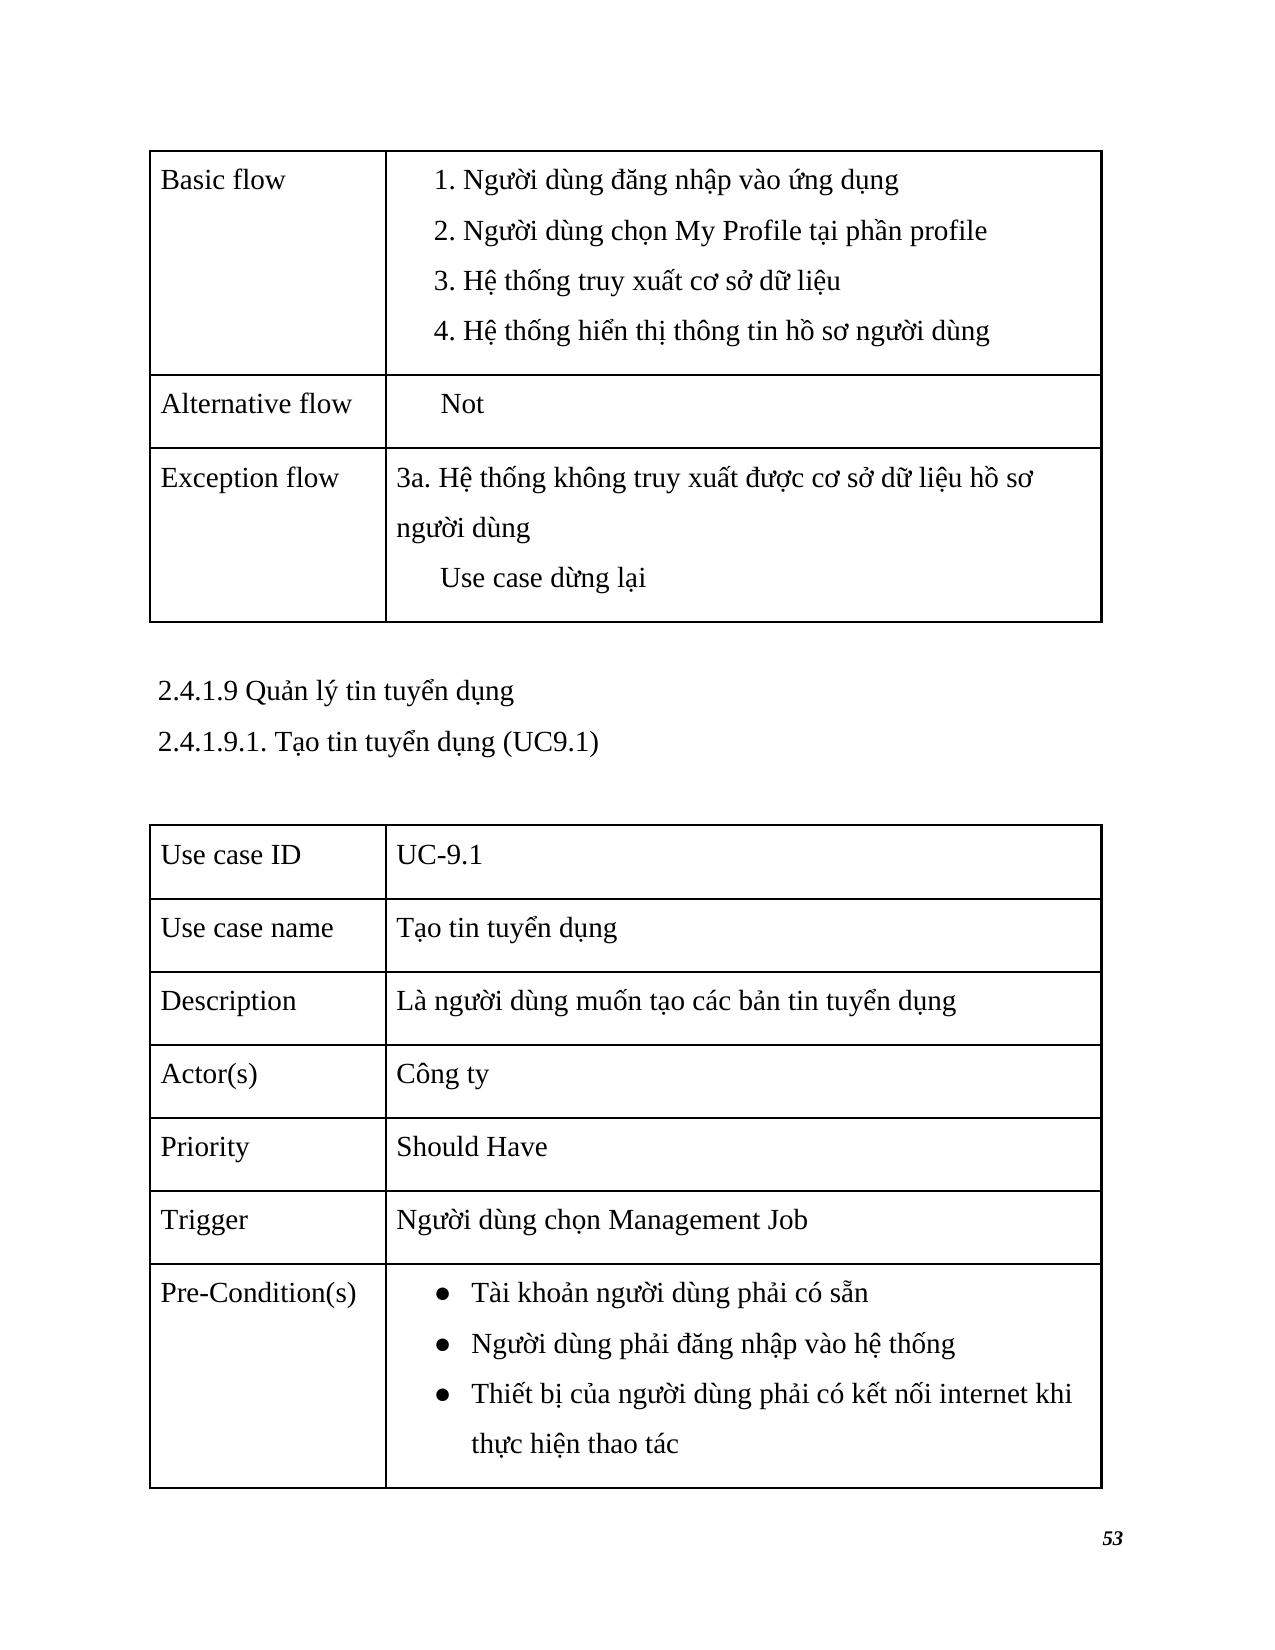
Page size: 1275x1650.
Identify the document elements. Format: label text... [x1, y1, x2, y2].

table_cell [387, 1265, 1100, 1487]
text 2.4.1.9 Quản lý tin tuyển dụng [158, 673, 1135, 707]
table_cell Người dùng chọn Management Job [387, 1192, 1100, 1263]
table_cell Use case name [151, 900, 385, 971]
table_cell Pre-Condition(s) [151, 1265, 385, 1487]
table_cell Description [151, 973, 385, 1044]
table_cell Tạo tin tuyển dụng [387, 900, 1100, 971]
table_cell Priority [151, 1119, 385, 1190]
table_cell Alternative flow [151, 376, 385, 447]
table_cell Not [387, 376, 1100, 447]
table_cell Actor(s) [151, 1046, 385, 1117]
text 2.4.1.9.1. Tạo tin tuyển dụng (UC9.1) [158, 724, 1135, 757]
table_cell 1. Người dùng đăng nhập vào ứng dụng 2. Người dùng chọn My Profile tại phần profile 3. Hệ thống truy xuất cơ sở dữ liệu 4. Hệ thống hiển thị thông tin hồ sơ người dùng [387, 152, 1100, 374]
table_cell Công ty [387, 1046, 1100, 1117]
table_cell Là người dùng muốn tạo các bản tin tuyển dụng [387, 973, 1100, 1044]
table_cell Basic flow [151, 152, 385, 374]
table_cell Exception flow [151, 449, 385, 621]
table_cell Trigger [151, 1192, 385, 1263]
table_cell Should Have [387, 1119, 1100, 1190]
table_header Use case ID [151, 826, 385, 897]
table_cell 3a. Hệ thống không truy xuất được cơ sở dữ liệu hồ sơ người dùng Use case dừng lại [387, 449, 1100, 621]
table_header UC-9.1 [387, 826, 1100, 897]
